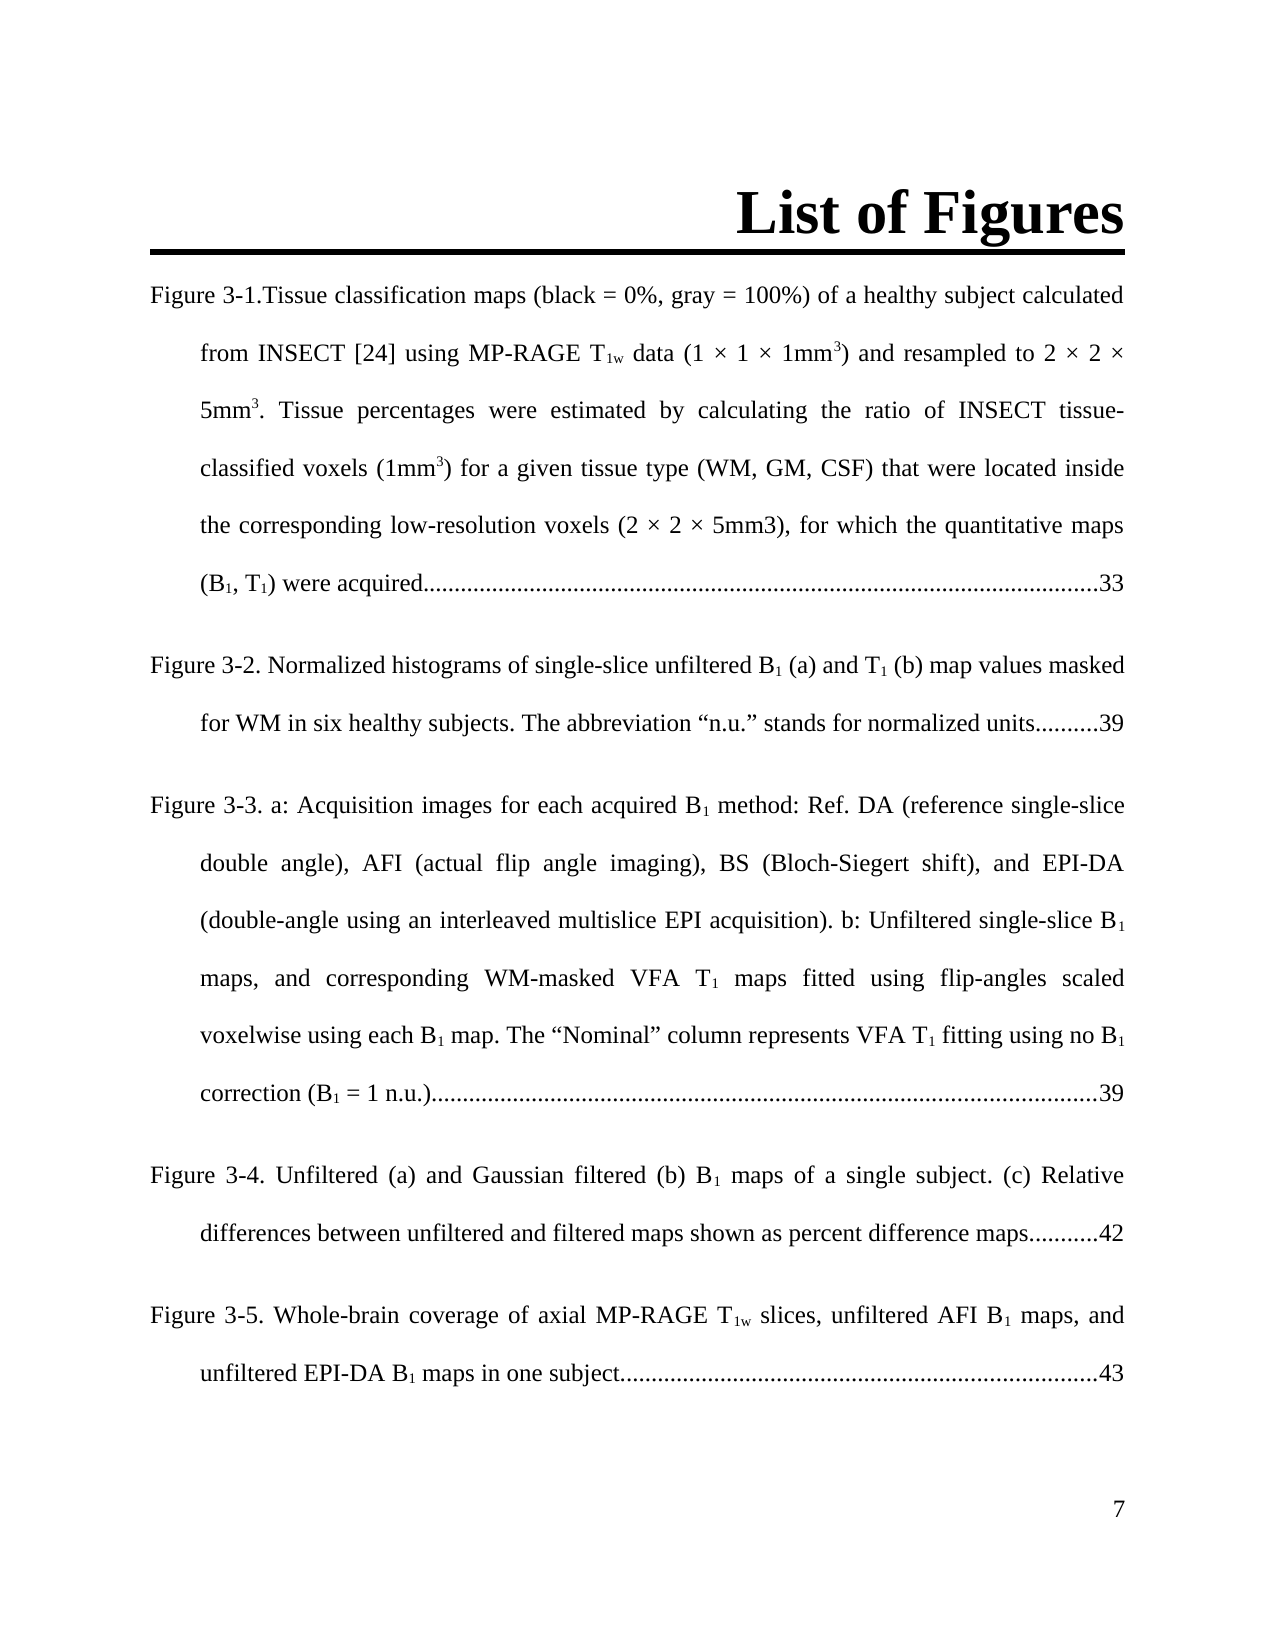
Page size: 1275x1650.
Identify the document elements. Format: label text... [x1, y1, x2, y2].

text Figure 3-1.Tissue classification maps (black = 0%, gray = 100%) of a healthy subject calculated from INSECT [24] using MP-RAGE T1w data (1 × 1 × 1mm3) and resampled to 2 × 2 × 5mm3. Tissue percentages were estimated by calculating the ratio of INSECT tissue-classified voxels (1mm3) for a given tissue type (WM, GM, CSF) that were located inside the corresponding low-resolution voxels (2 × 2 × 5mm3), for which the quantitative maps (B1, T1) were acquired. 33 [150, 280, 1125, 597]
text Figure 3-5. Whole-brain coverage of axial MP-RAGE T1w slices, unfiltered AFI B1 maps, and unfiltered EPI-DA B1 maps in one subject. 43 [150, 1300, 1125, 1387]
text Figure 3-4. Unfiltered (a) and Gaussian filtered (b) B1 maps of a single subject. (c) Relative differences between unfiltered and filtered maps shown as percent difference maps. 42 [150, 1160, 1125, 1247]
text List of Figures [150, 175, 1125, 249]
text Figure 3-3. a: Acquisition images for each acquired B1 method: Ref. DA (reference single-slice double angle), AFI (actual flip angle imaging), BS (Bloch-Siegert shift), and EPI-DA (double-angle using an interleaved multislice EPI acquisition). b: Unfiltered single-slice B1 maps, and corresponding WM-masked VFA T1 maps fitted using flip-angles scaled voxelwise using each B1 map. The “Nominal” column represents VFA T1 fitting using no B1 correction (B1 = 1 n.u.). 39 [150, 790, 1125, 1107]
text Figure 3-2. Normalized histograms of single-slice unfiltered B1 (a) and T1 (b) map values masked for WM in six healthy subjects. The abbreviation “n.u.” stands for normalized units. 39 [150, 650, 1125, 737]
